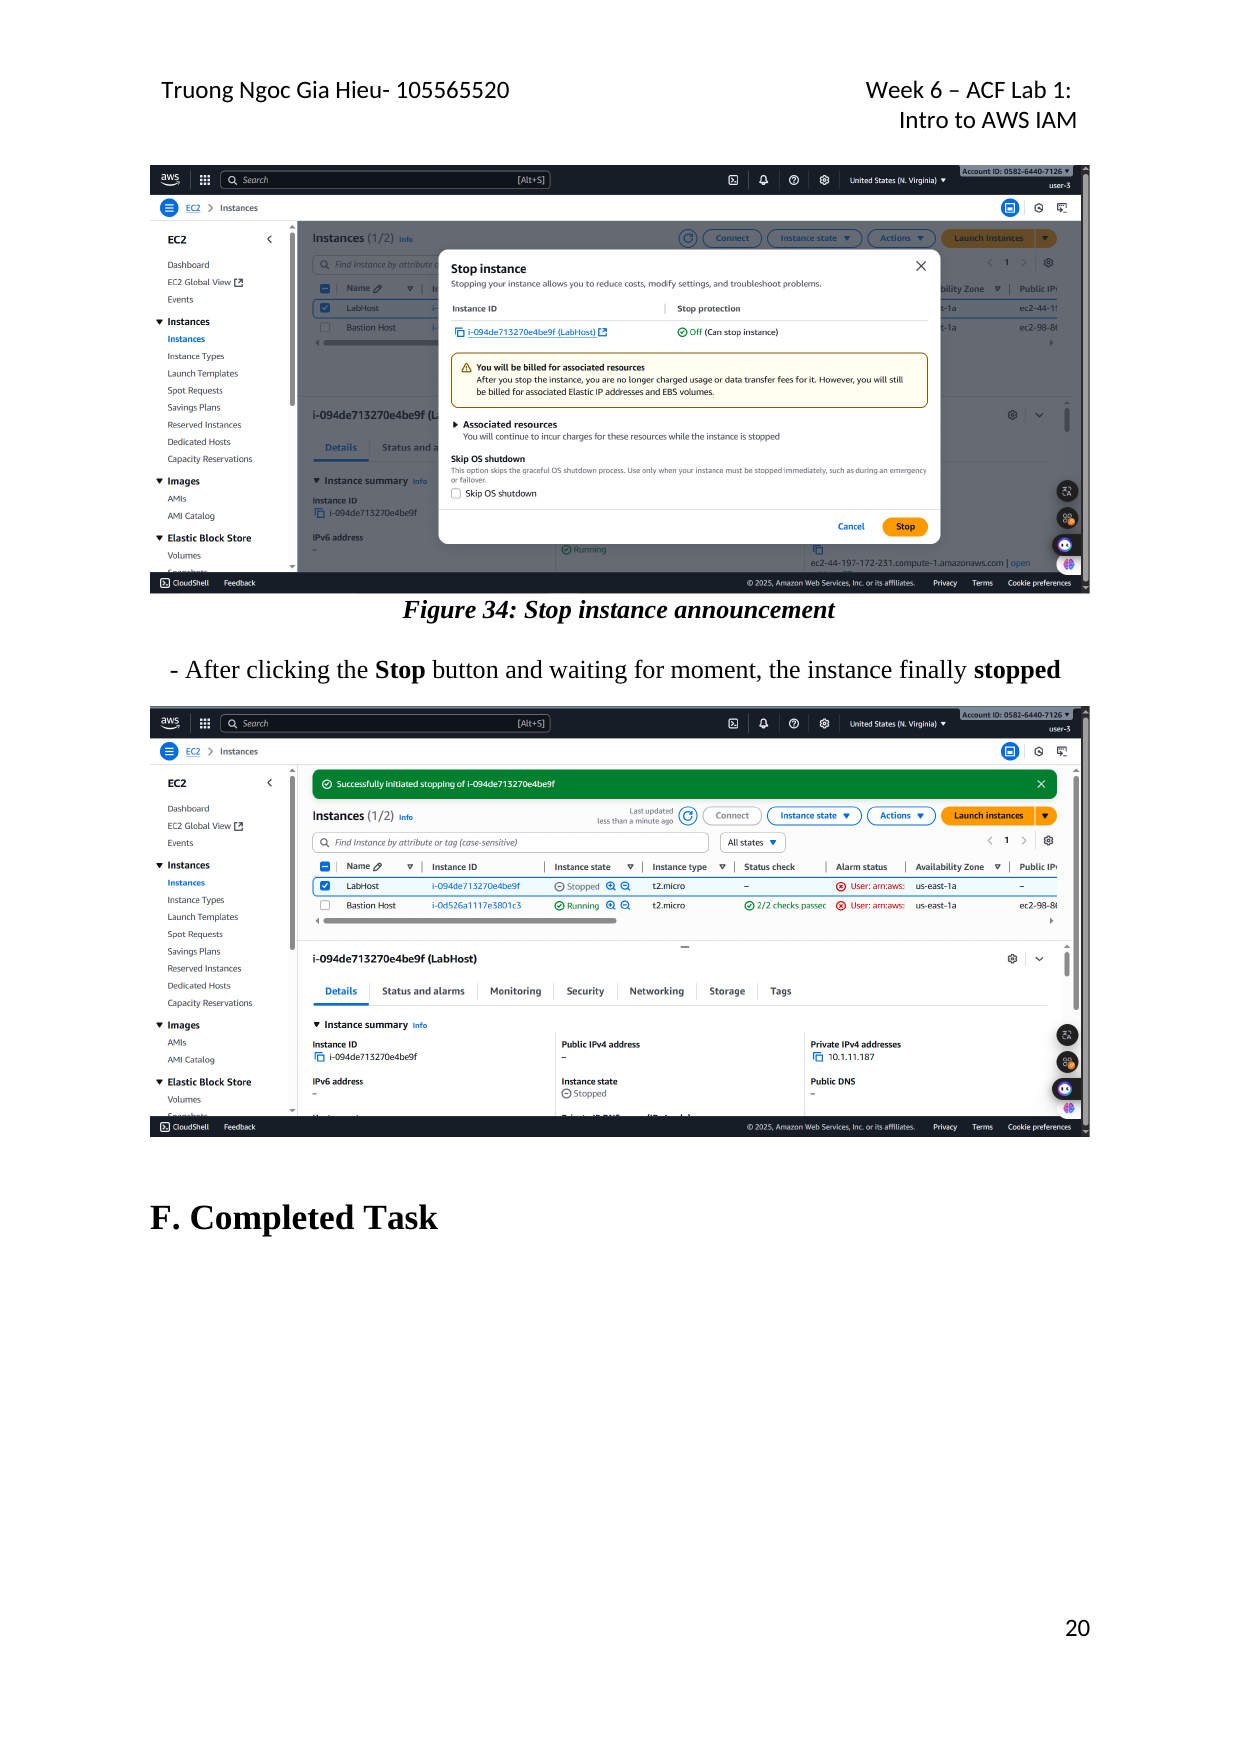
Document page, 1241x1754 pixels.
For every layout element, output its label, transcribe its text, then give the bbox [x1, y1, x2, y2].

text F. Completed Task [150, 1197, 1090, 1237]
text - After clicking the Stop button and waiting for moment, the instance finally stopped [150, 654, 1090, 684]
text Figure 34: Stop instance announcement [150, 594, 1090, 624]
picture [150, 706, 1090, 1137]
picture [150, 165, 1090, 594]
